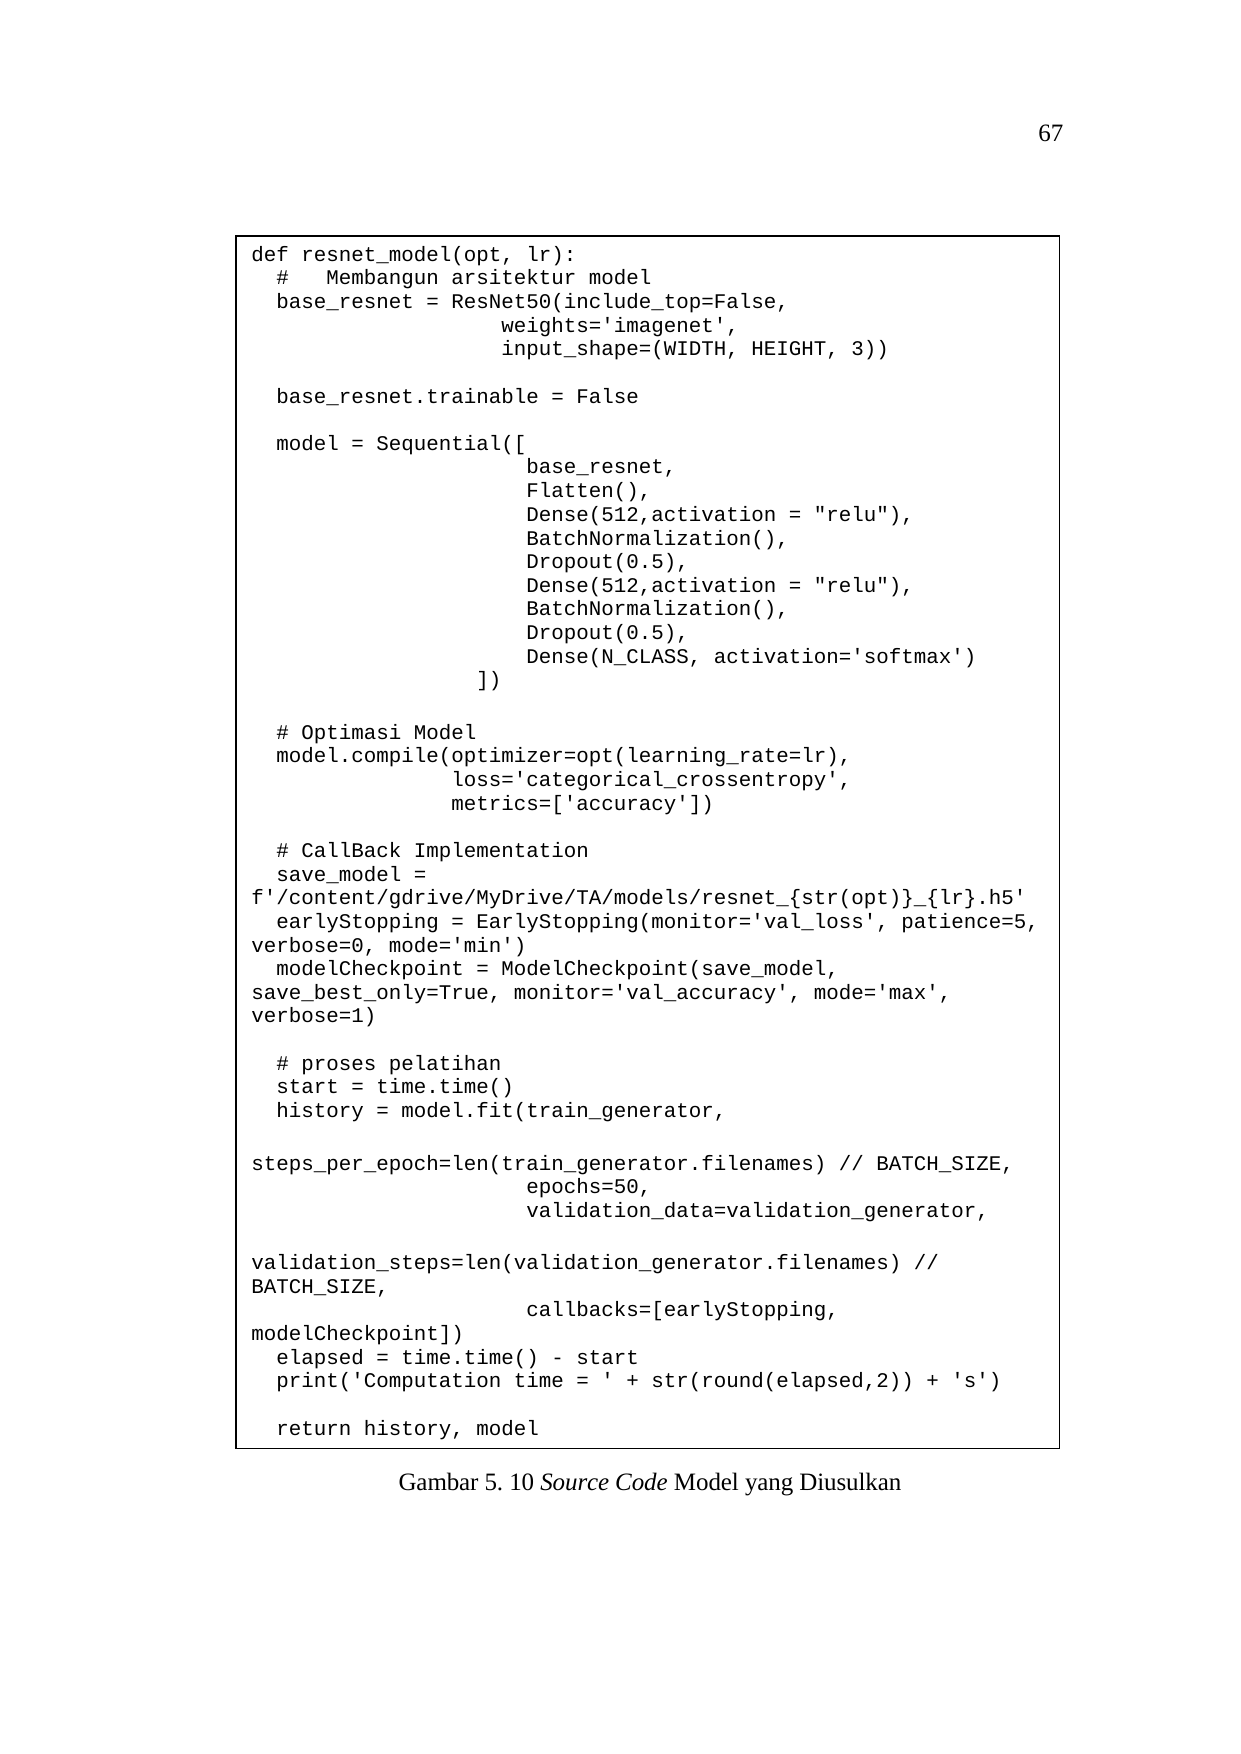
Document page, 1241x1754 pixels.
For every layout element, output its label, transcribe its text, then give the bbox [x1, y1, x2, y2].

text Gambar 5. 10 Source Code Model yang Diusulkan [236, 1467, 1063, 1496]
